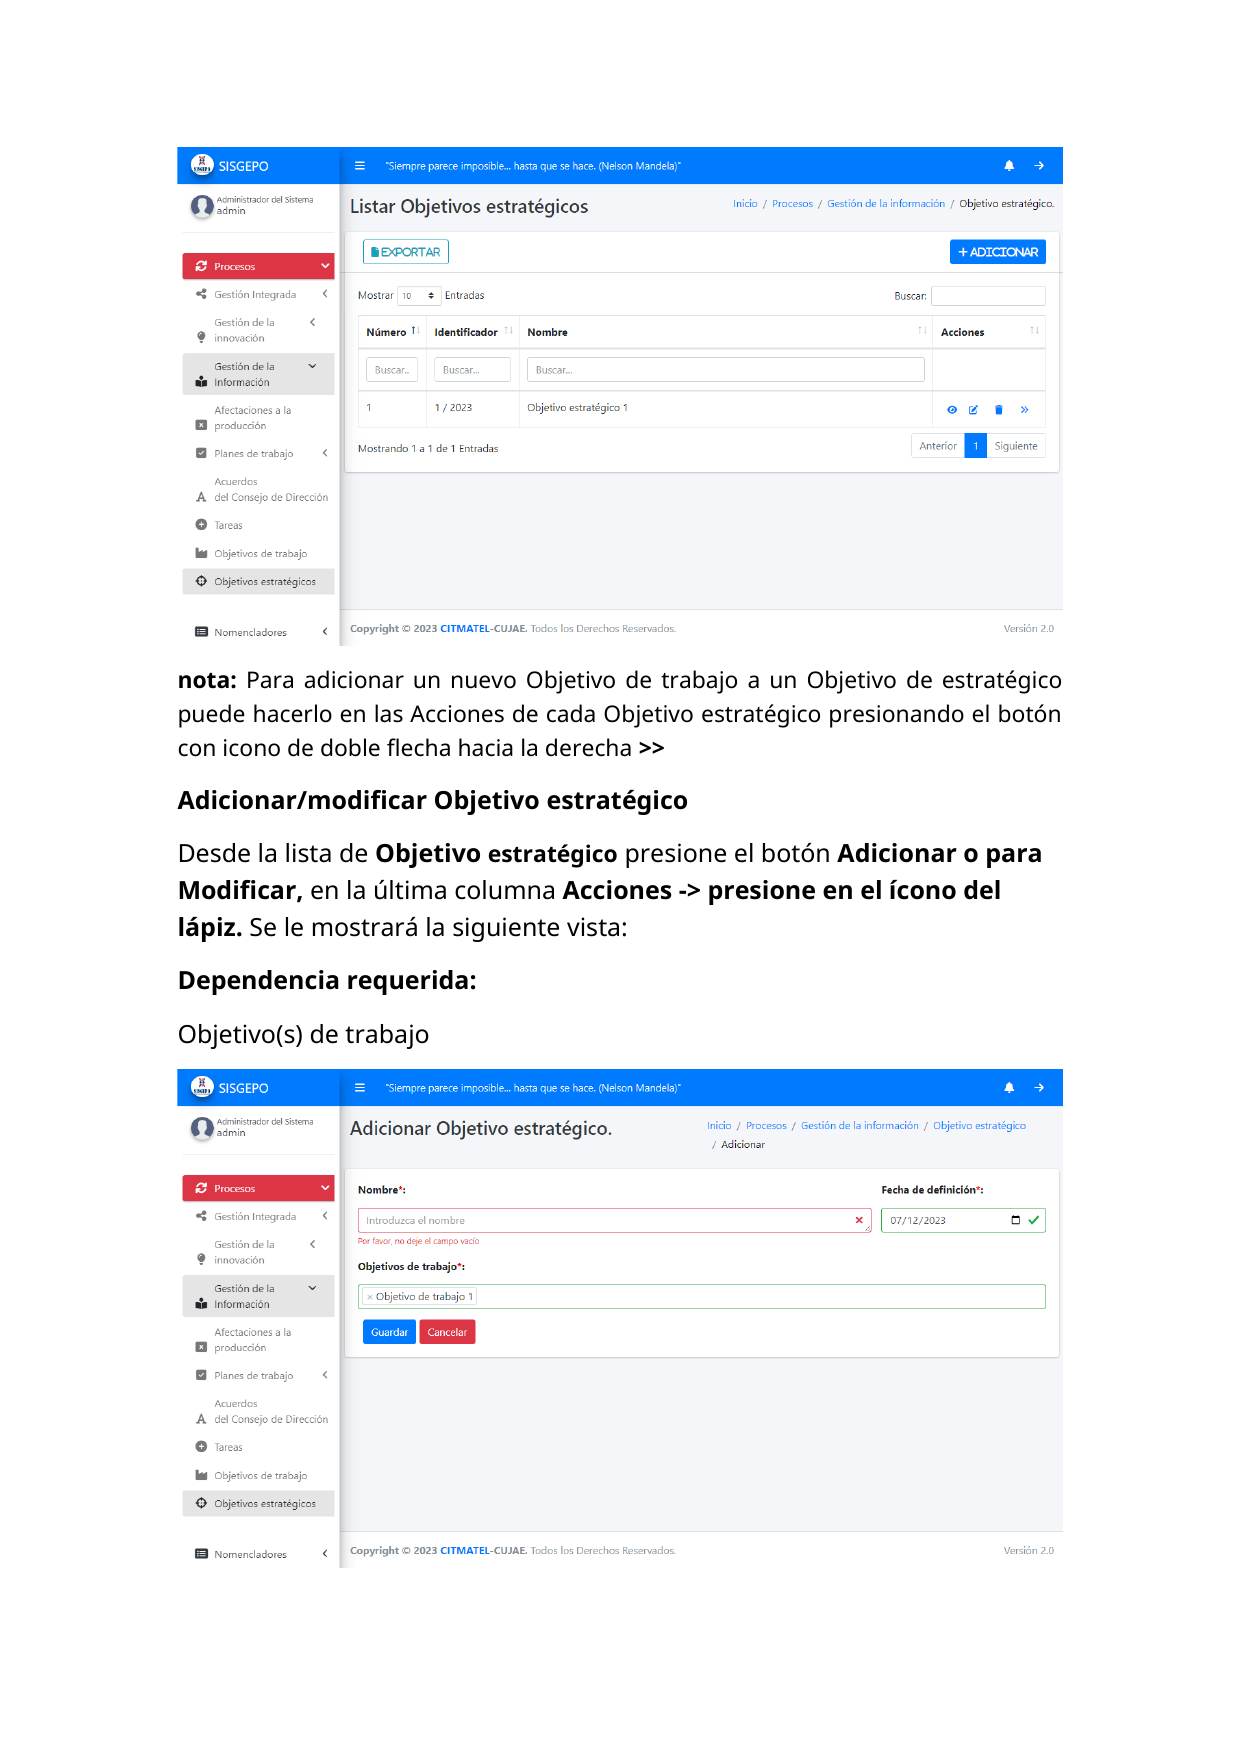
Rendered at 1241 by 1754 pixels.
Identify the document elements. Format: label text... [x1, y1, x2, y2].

text Dependencia requerida: [177, 963, 1063, 997]
text Adicionar/modificar Objetivo estratégico [177, 782, 1063, 816]
picture [177, 147, 1063, 646]
text Objetivo(s) de trabajo [177, 1016, 1063, 1050]
text Desde la lista de Objetivo estratégico presione el botón Adicionar o para Modificar, en la última columna Acciones -> presione en el ícono del lápiz. Se le mostrará la siguiente vista: [177, 836, 1063, 943]
picture [177, 1069, 1063, 1568]
text nota: Para adicionar un nuevo Objetivo de trabajo a un Objetivo de estratégico puede hacerlo en las Acciones de cada Objetivo estratégico presionando el botón con icono de doble flecha hacia la derecha >> [177, 664, 1063, 763]
